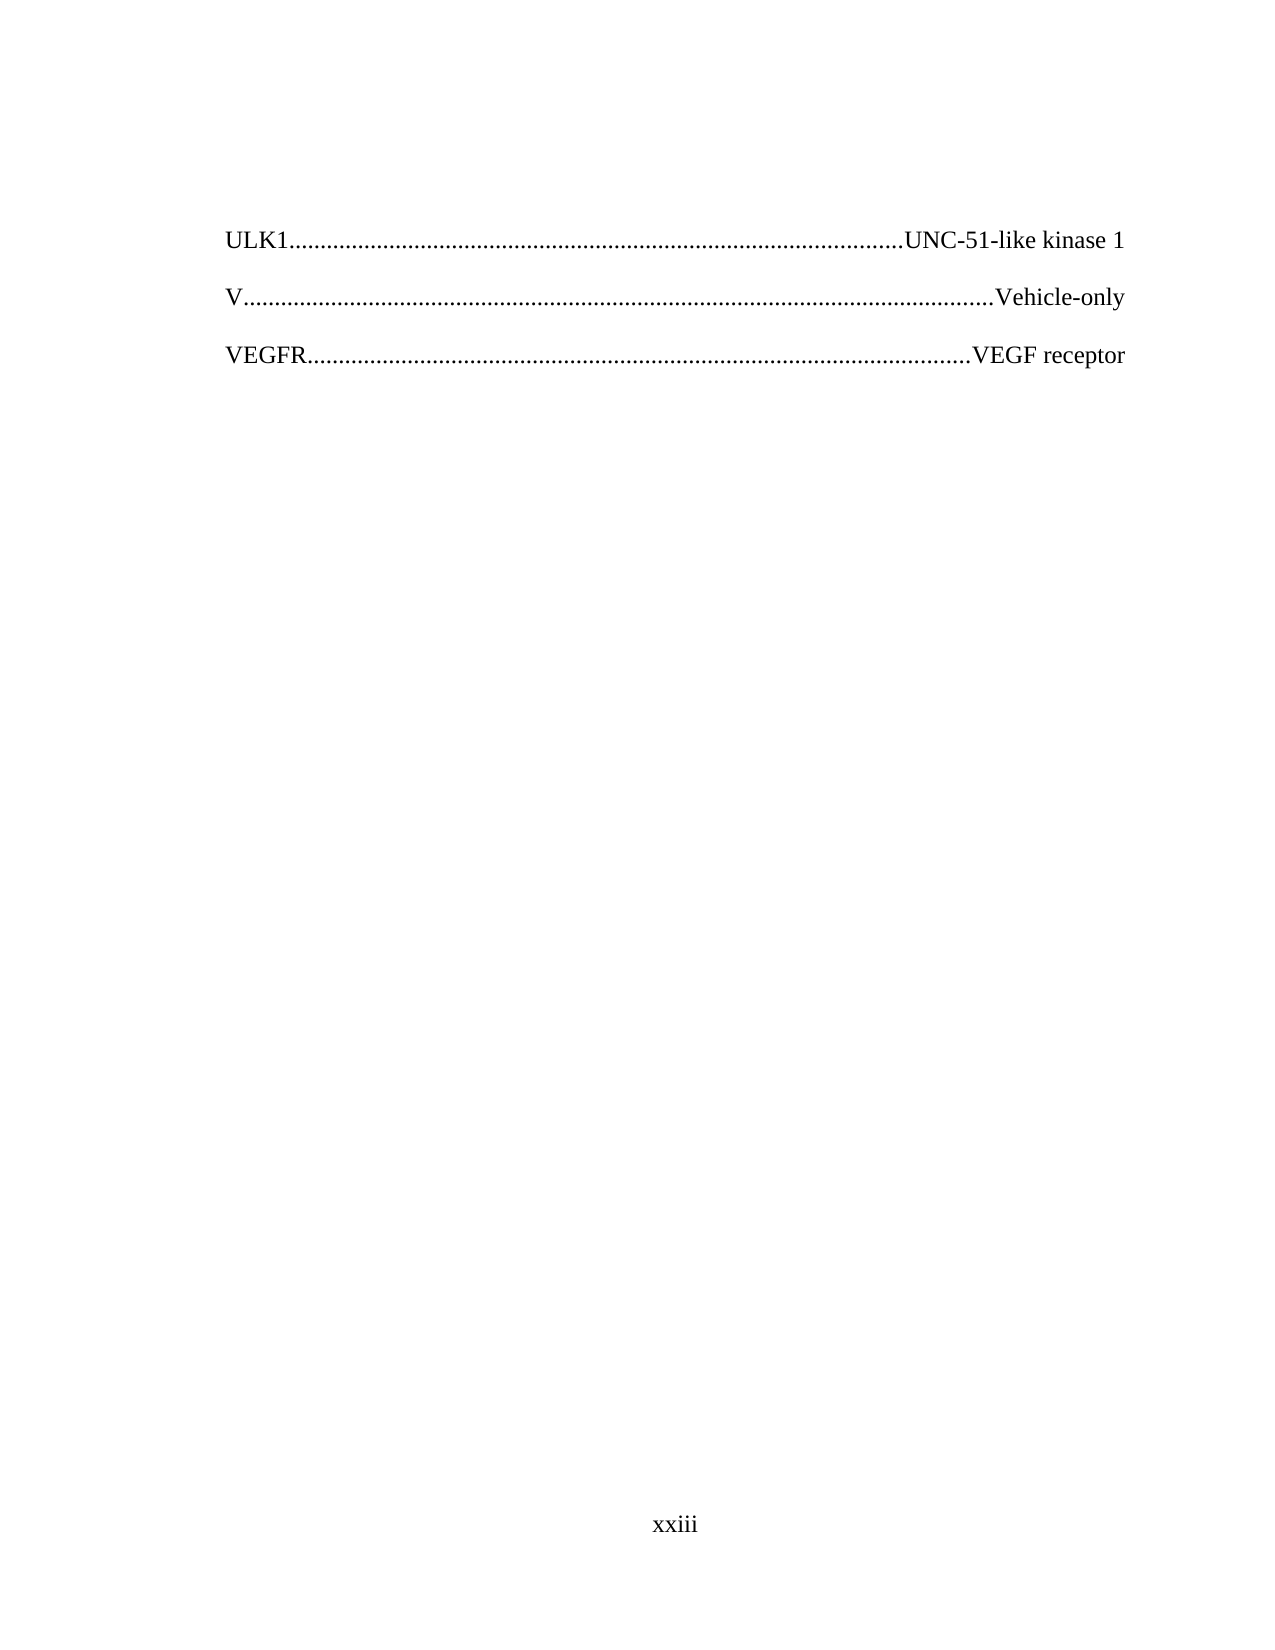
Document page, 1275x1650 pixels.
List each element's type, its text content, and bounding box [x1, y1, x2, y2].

list VEGFR VEGF receptor [225, 340, 1125, 369]
list V Vehicle-only [225, 282, 1125, 311]
list ULK1 UNC-51-like kinase 1 [225, 225, 1125, 254]
